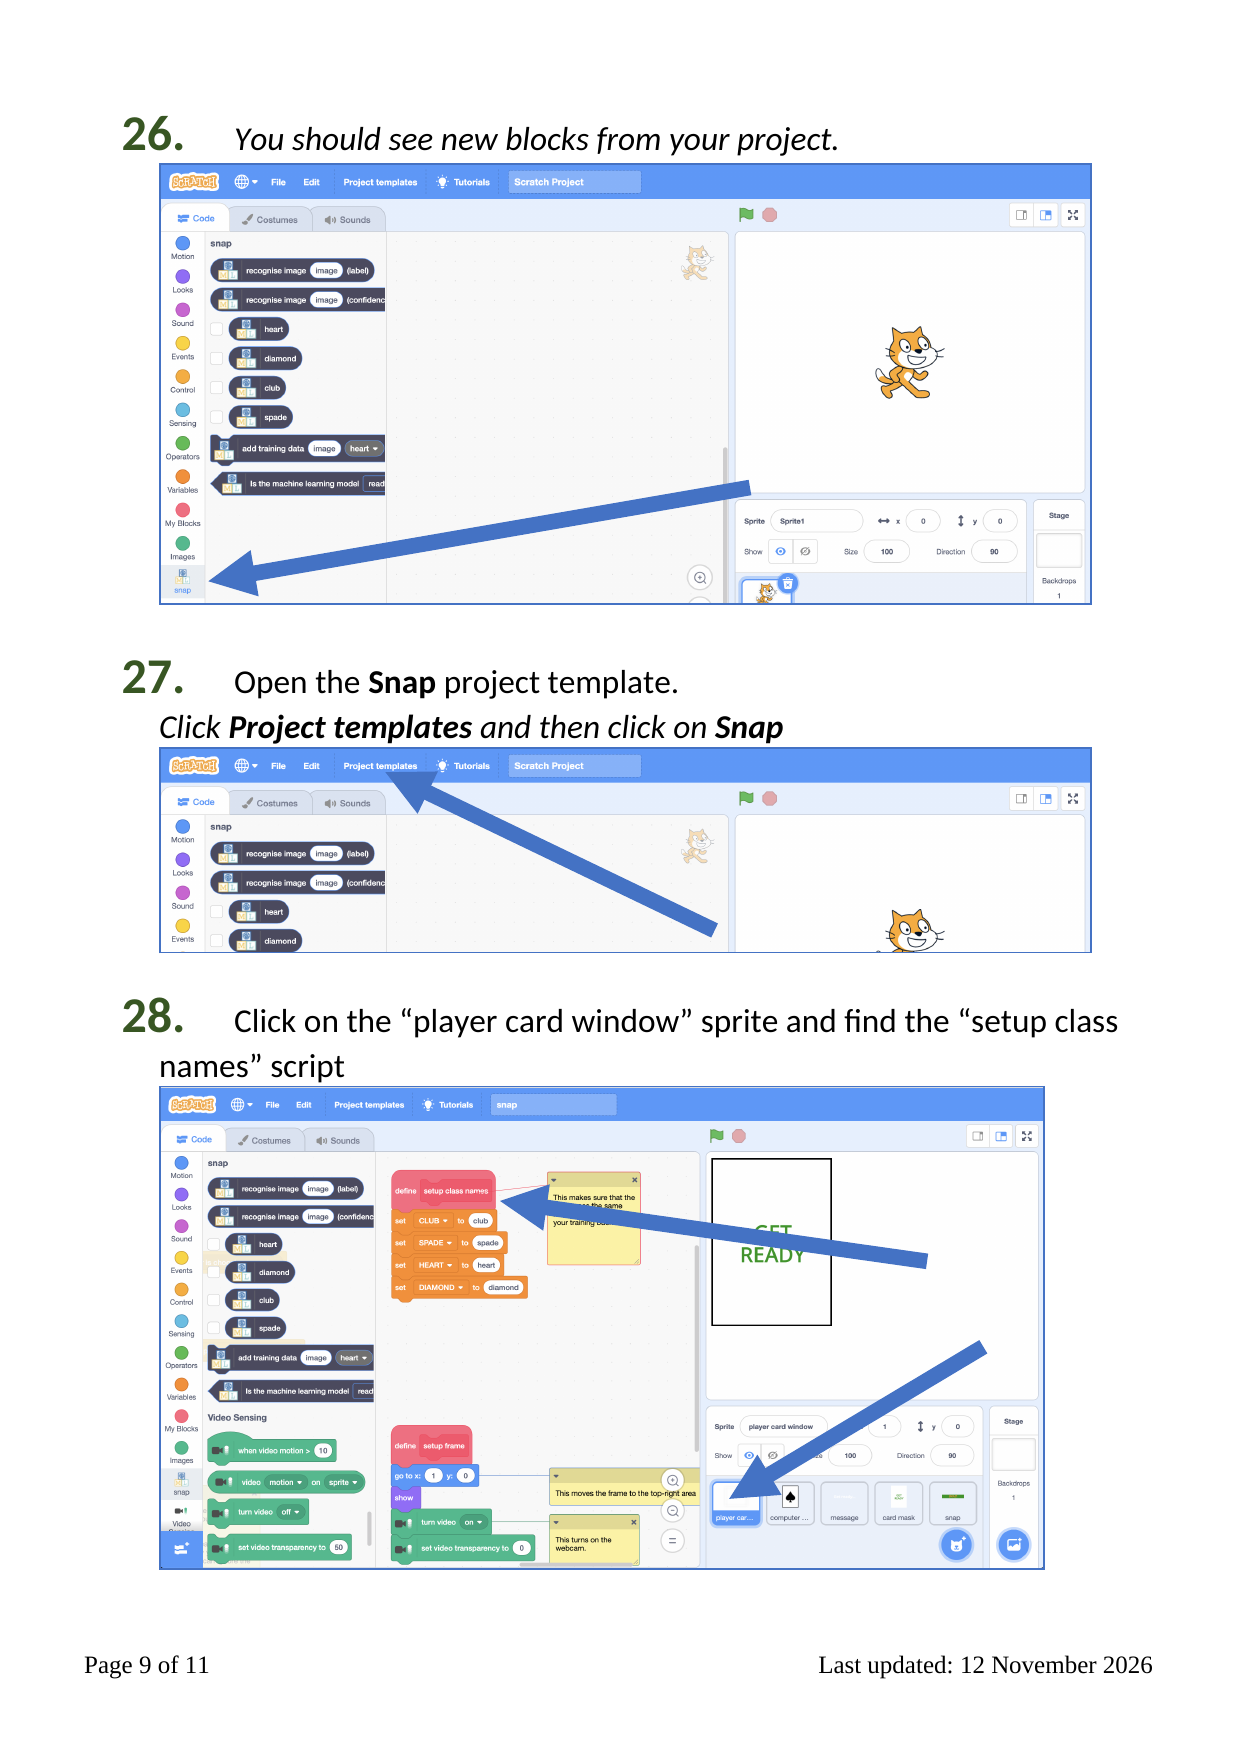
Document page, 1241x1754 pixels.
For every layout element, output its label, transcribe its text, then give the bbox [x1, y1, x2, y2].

picture [161, 1087, 1043, 1568]
picture [161, 749, 1090, 952]
picture [161, 165, 1090, 603]
